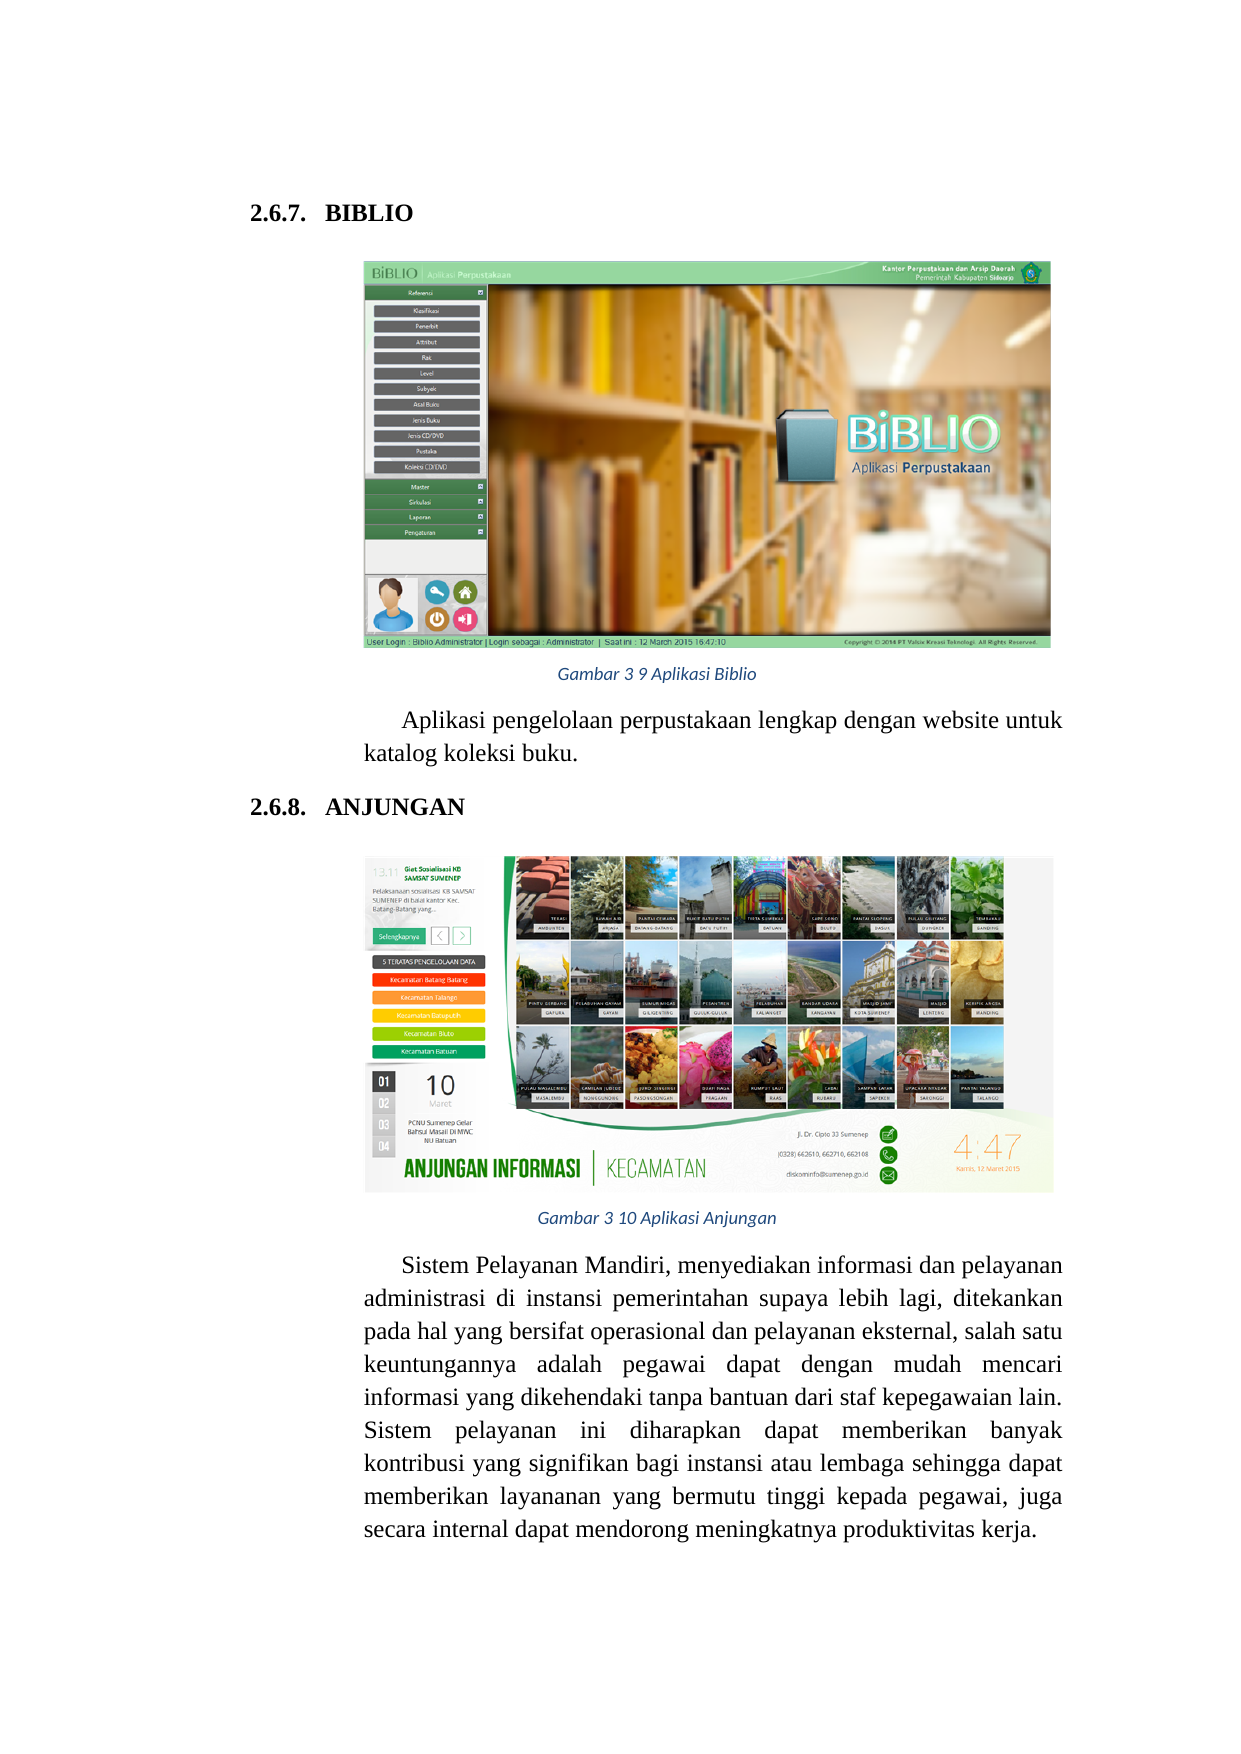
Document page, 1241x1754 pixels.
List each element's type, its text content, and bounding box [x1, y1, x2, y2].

text Gambar 3 10 Aplikasi Anjungan [251, 1206, 1063, 1229]
list BIBLIO [250, 198, 1063, 227]
text Gambar 3 9 Aplikasi Biblio [251, 662, 1063, 685]
list ANJUNGAN [250, 792, 1063, 821]
picture [363, 856, 1054, 1193]
picture [363, 261, 1051, 648]
text Sistem Pelayanan Mandiri, menyediakan informasi dan pelayanan administrasi di instansi pemerintahan supaya lebih lagi, ditekankan pada hal yang bersifat operasional dan pelayanan eksternal, salah satu keuntungannya adalah pegawai dapat dengan mudah mencari informasi yang dikehendaki tanpa bantuan dari staf kepegawaian lain. Sistem pelayanan ini diharapkan dapat memberikan banyak kontribusi yang signifikan bagi instansi atau lembaga sehingga dapat memberikan layananan yang bermutu tinggi kepada pegawai, juga secara internal dapat mendorong meningkatnya produktivitas kerja. [363, 1250, 1063, 1543]
text Aplikasi pengelolaan perpustakaan lengkap dengan website untuk katalog koleksi buku. [363, 706, 1063, 767]
